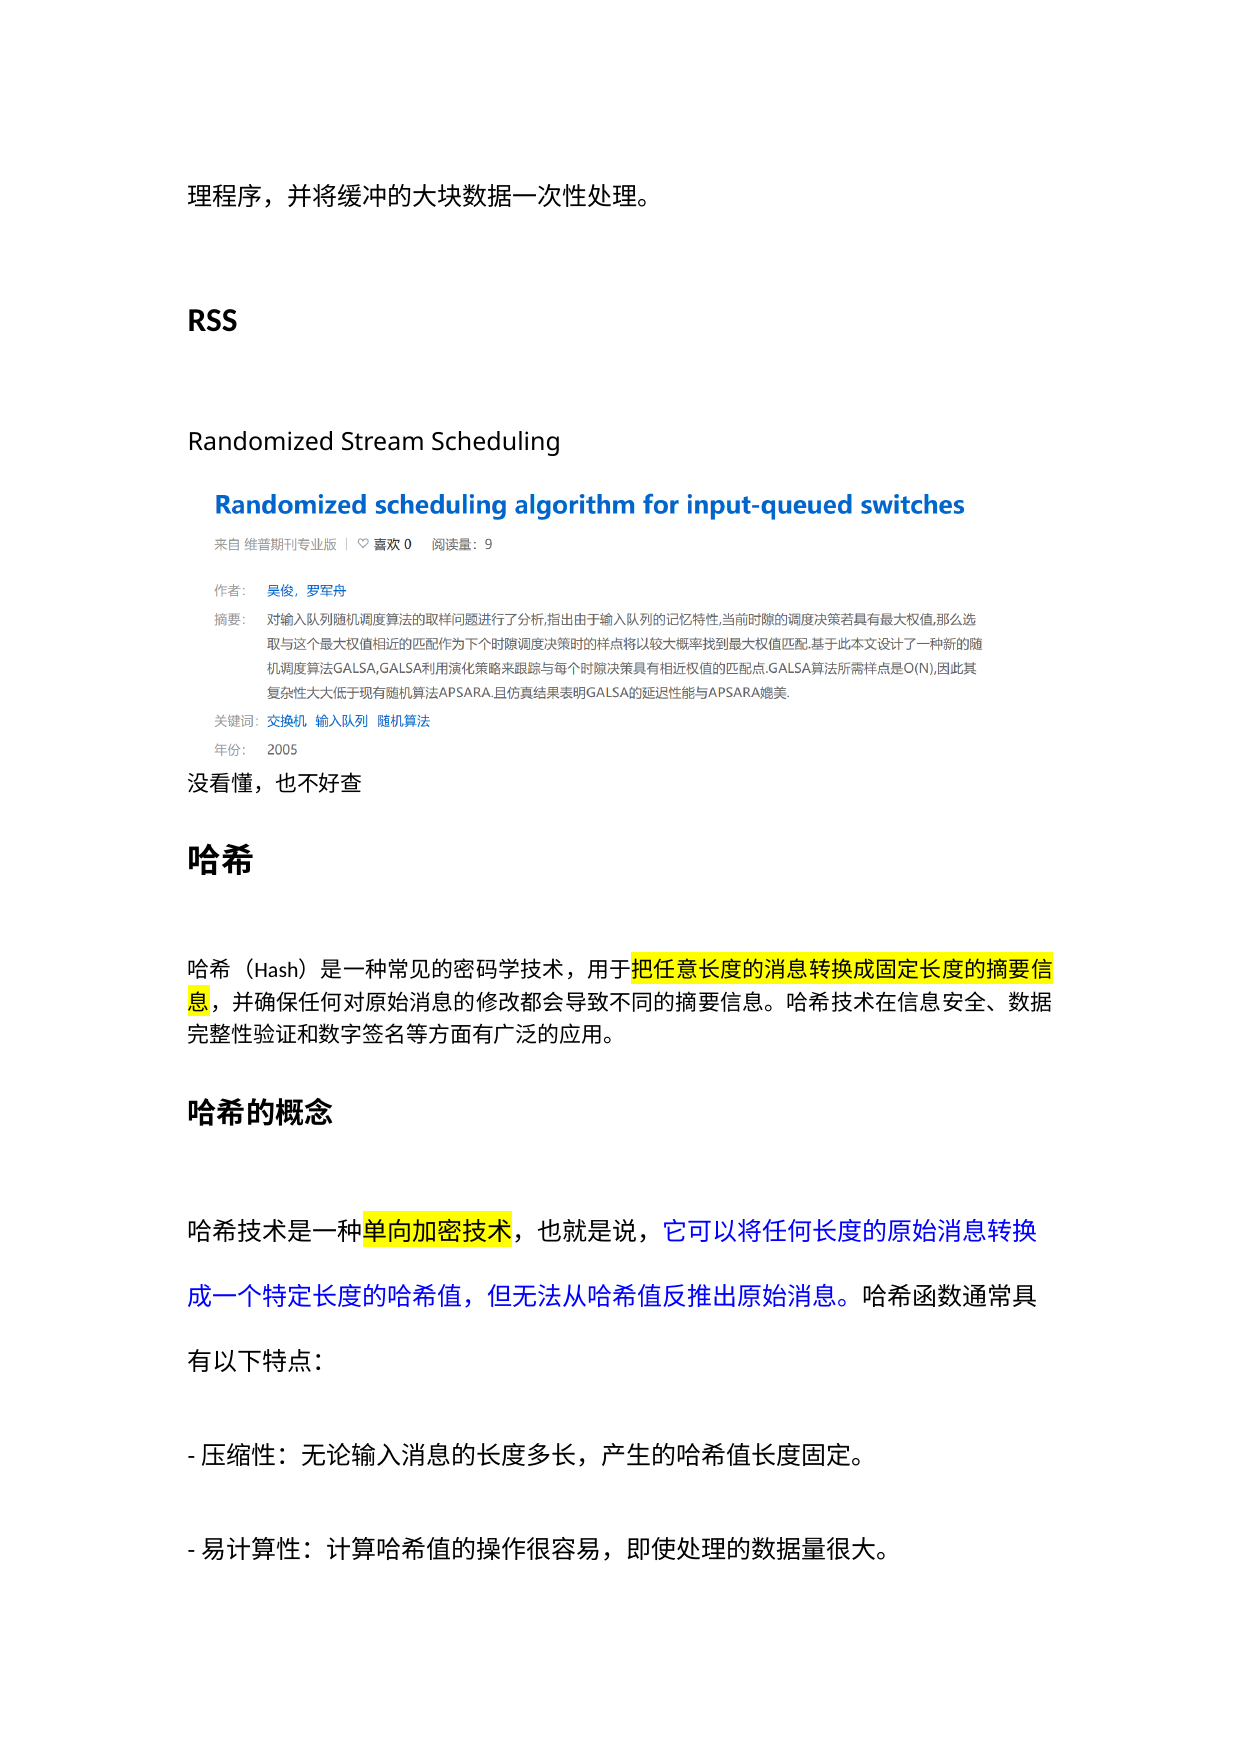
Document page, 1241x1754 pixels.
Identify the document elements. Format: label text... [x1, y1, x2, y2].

text 哈希技术是一种单向加密技术，也就是说，它可以将任何长度的原始消息转换成一个特定长度的哈希值，但无法从哈希值反推出原始消息。哈希函数通常具有以下特点： [187, 1197, 1053, 1392]
subtitle 哈希 [187, 825, 1053, 890]
subtitle 哈希的概念 [187, 1078, 1053, 1143]
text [187, 162, 1053, 227]
text 哈希（Hash）是一种常见的密码学技术，用于把任意长度的消息转换成固定长度的摘要信息，并确保任何对原始消息的修改都会导致不同的摘要信息。哈希技术在信息安全、数据完整性验证和数字签名等方面有广泛的应用。 [187, 952, 1053, 1049]
subtitle RSS [187, 287, 1053, 352]
text 没看懂，也不好查 [187, 765, 1053, 798]
picture [187, 472, 1053, 760]
text - 易计算性：计算哈希值的操作很容易，即使处理的数据量很大。 [187, 1515, 1053, 1580]
text - 压缩性：无论输入消息的长度多长，产生的哈希值长度固定。 [187, 1421, 1053, 1486]
text Randomized Stream Scheduling [187, 408, 1053, 472]
